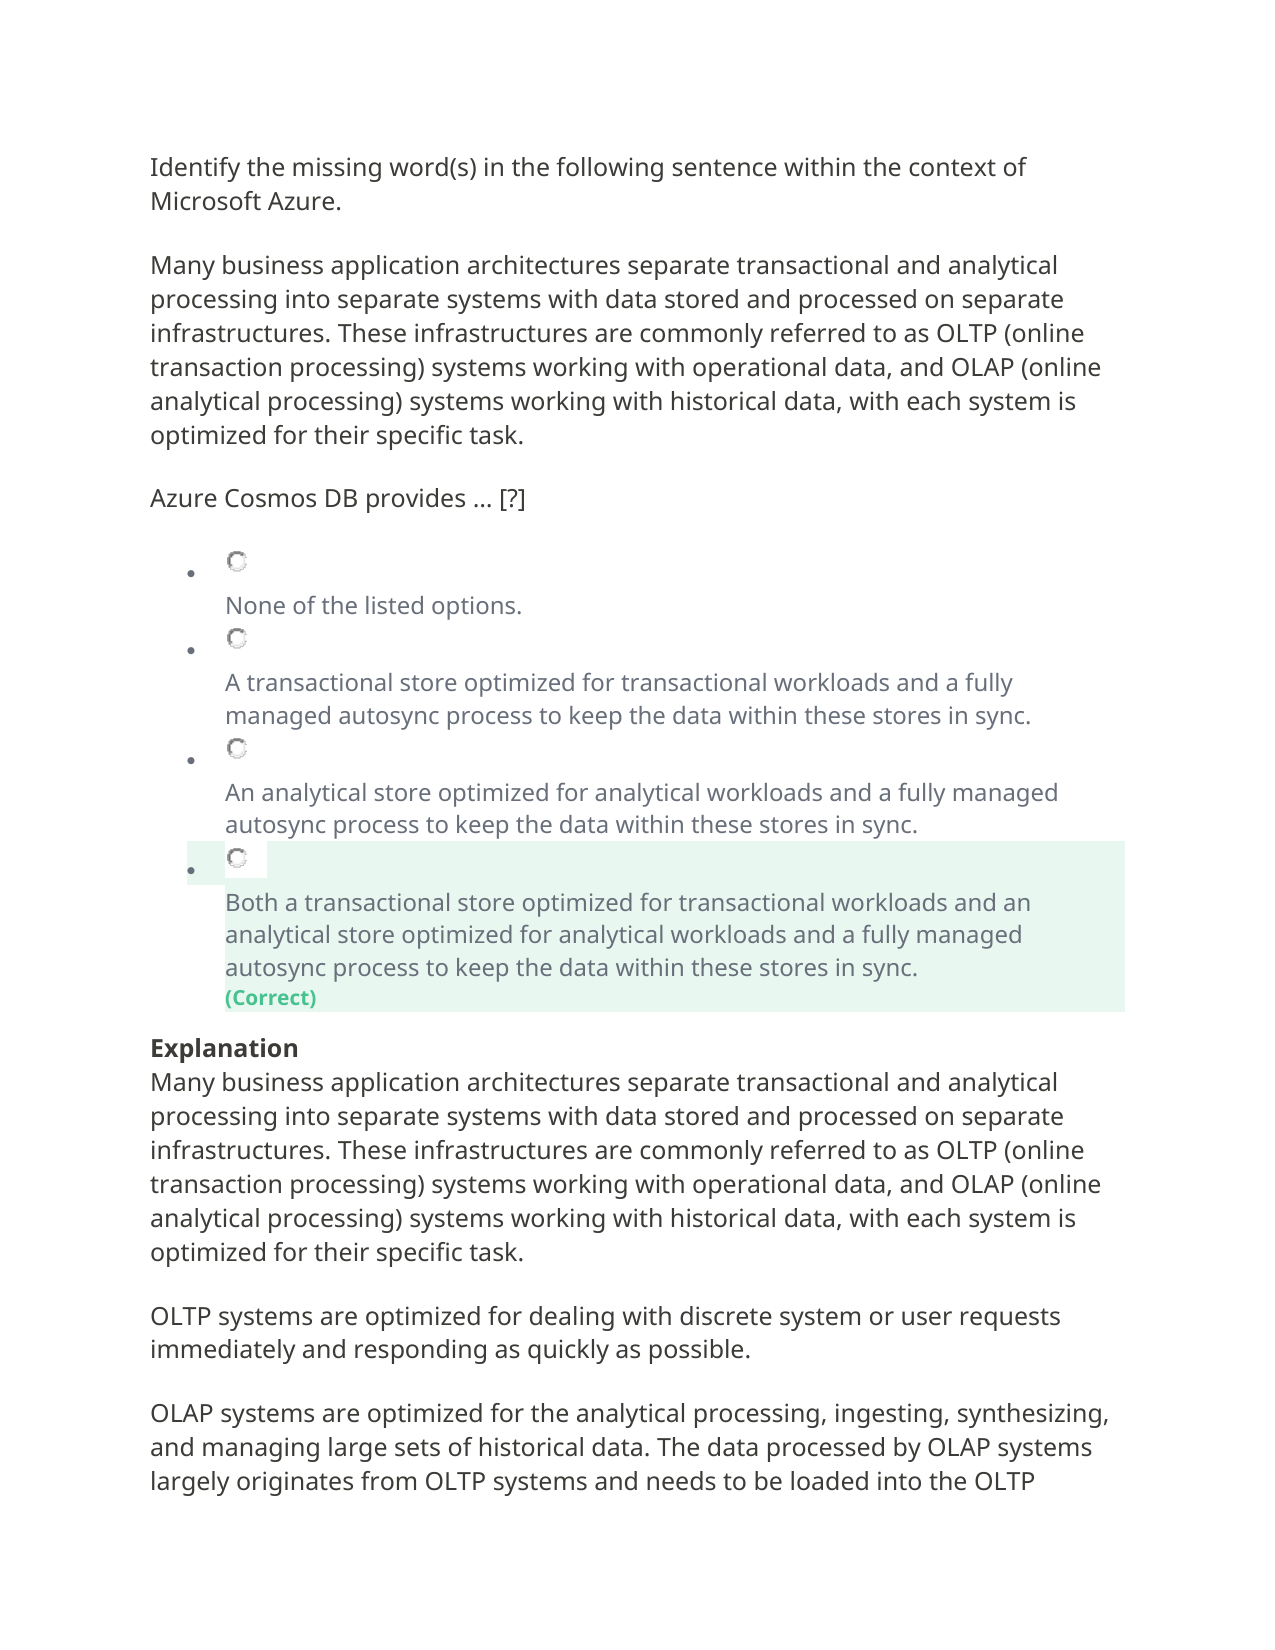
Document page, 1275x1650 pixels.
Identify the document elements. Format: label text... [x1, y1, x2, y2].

text (Correct) [225, 983, 1125, 1012]
list ​ [187, 731, 1125, 776]
list ​ [187, 544, 1125, 589]
text Identify the missing word(s) in the following sentence within the context of Microsoft Azure. [150, 150, 1125, 218]
list ​ [187, 621, 1125, 666]
text Many business application architectures separate transactional and analytical processing into separate systems with data stored and processed on separate infrastructures. These infrastructures are commonly referred to as OLTP (online transaction processing) systems working with operational data, and OLAP (online analytical processing) systems working with historical data, with each system is optimized for their specific task. [150, 1064, 1125, 1269]
subtitle Explanation [150, 1031, 1125, 1064]
text None of the listed options. [225, 589, 1125, 621]
list ​ [187, 841, 1125, 885]
text A transactional store optimized for transactional workloads and a fully managed autosync process to keep the data within these stores in sync. [225, 666, 1125, 731]
text Both a transactional store optimized for transactional workloads and an analytical store optimized for analytical workloads and a fully managed autosync process to keep the data within these stores in sync. [225, 885, 1125, 983]
text OLTP systems are optimized for dealing with discrete system or user requests immediately and responding as quickly as possible. [150, 1298, 1125, 1366]
text Azure Cosmos DB provides … [?] [150, 481, 1125, 515]
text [150, 1395, 1125, 1498]
text Many business application architectures separate transactional and analytical processing into separate systems with data stored and processed on separate infrastructures. These infrastructures are commonly referred to as OLTP (online transaction processing) systems working with operational data, and OLAP (online analytical processing) systems working with historical data, with each system is optimized for their specific task. [150, 247, 1125, 452]
text An analytical store optimized for analytical workloads and a fully managed autosync process to keep the data within these stores in sync. [225, 776, 1125, 841]
